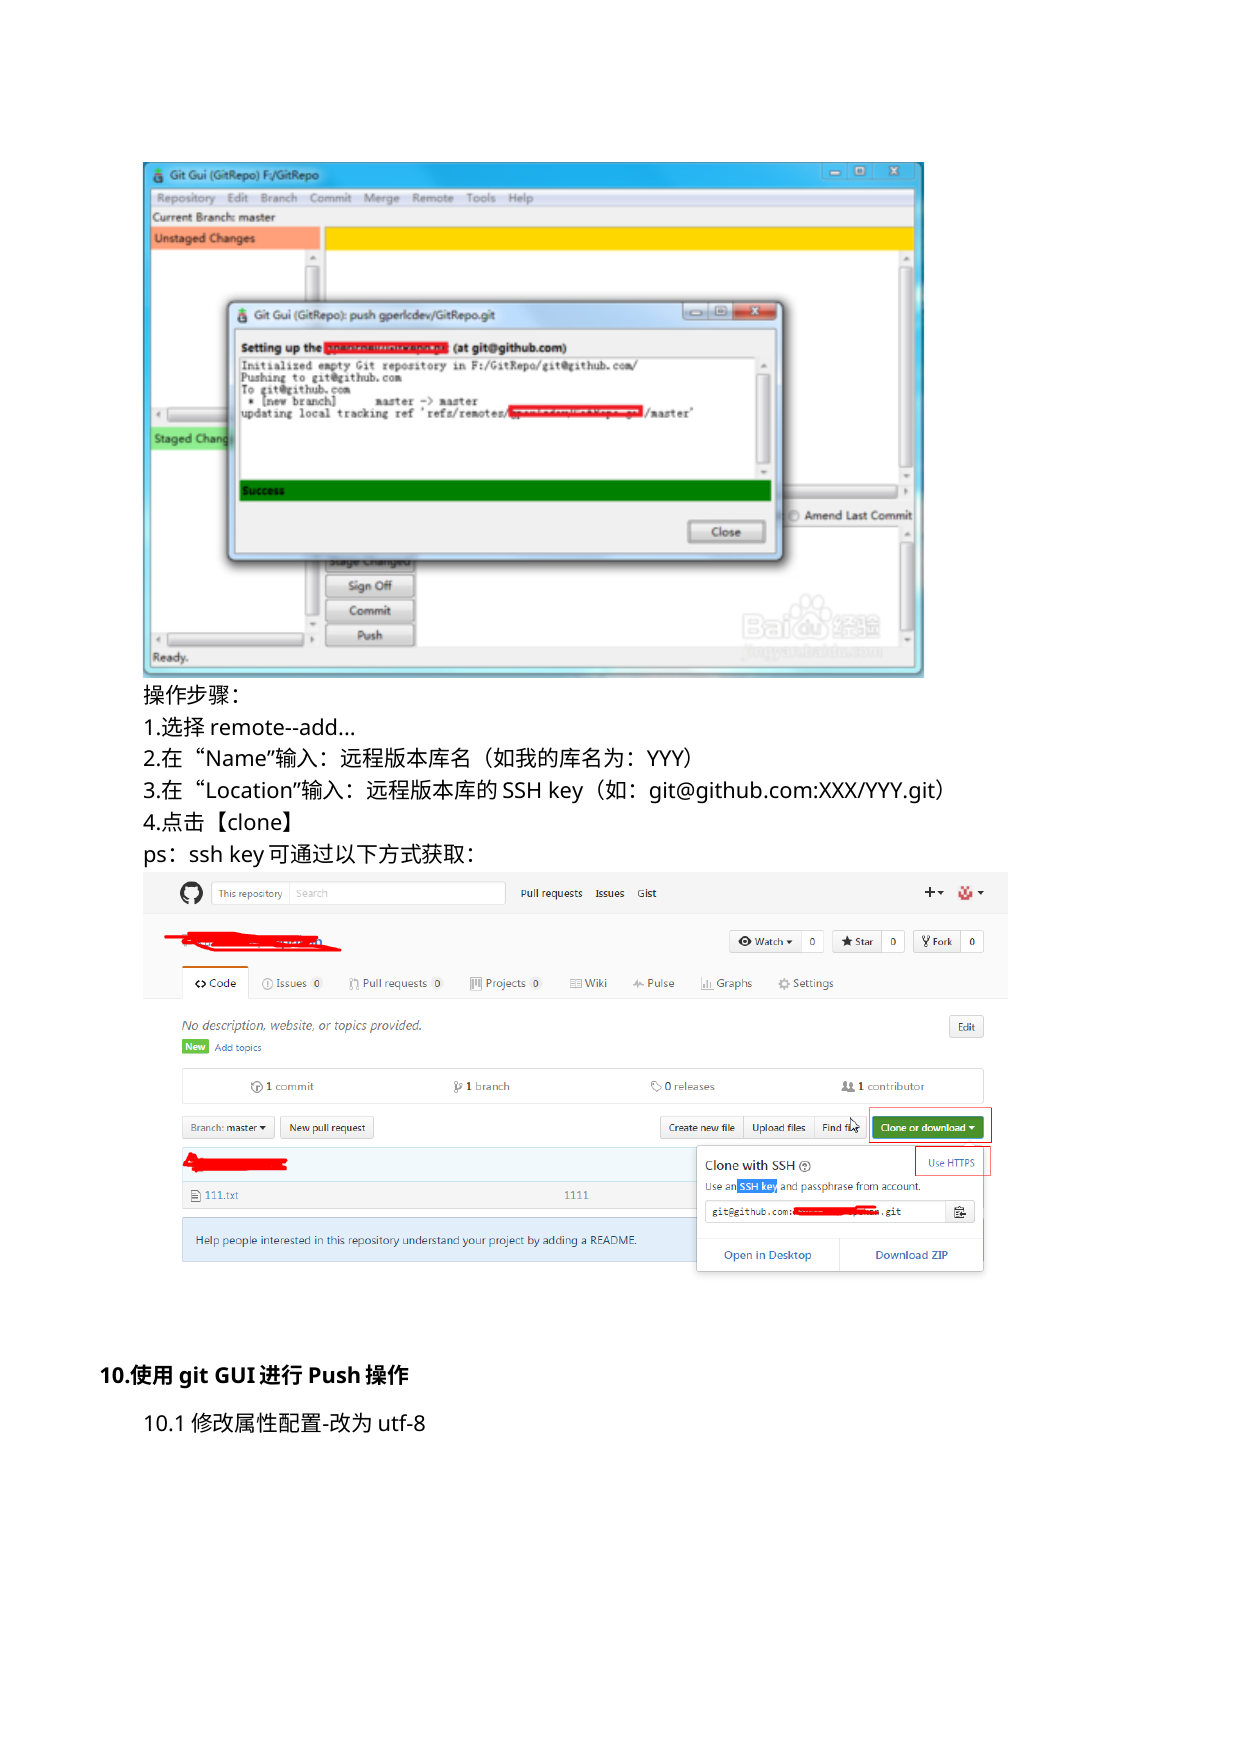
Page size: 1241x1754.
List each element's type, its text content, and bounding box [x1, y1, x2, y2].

text 3.在“Location”输入：远程版本库的SSH key（如：git@github.com:XXX/YYY.git） [99, 773, 1147, 805]
picture [142, 868, 1009, 1293]
text 10.1修改属性配置-改为utf-8 [99, 1406, 1147, 1438]
text 4.点击【clone】 [99, 805, 1147, 837]
picture [142, 162, 925, 678]
subtitle 10.使用git GUI进行Push操作 [99, 1358, 1147, 1390]
text 操作步骤： [99, 678, 1147, 710]
text ps：ssh key可通过以下方式获取： [99, 837, 1147, 868]
text 1.选择remote--add... [99, 710, 1147, 741]
text 2.在“Name”输入：远程版本库名（如我的库名为：YYY） [99, 741, 1147, 773]
